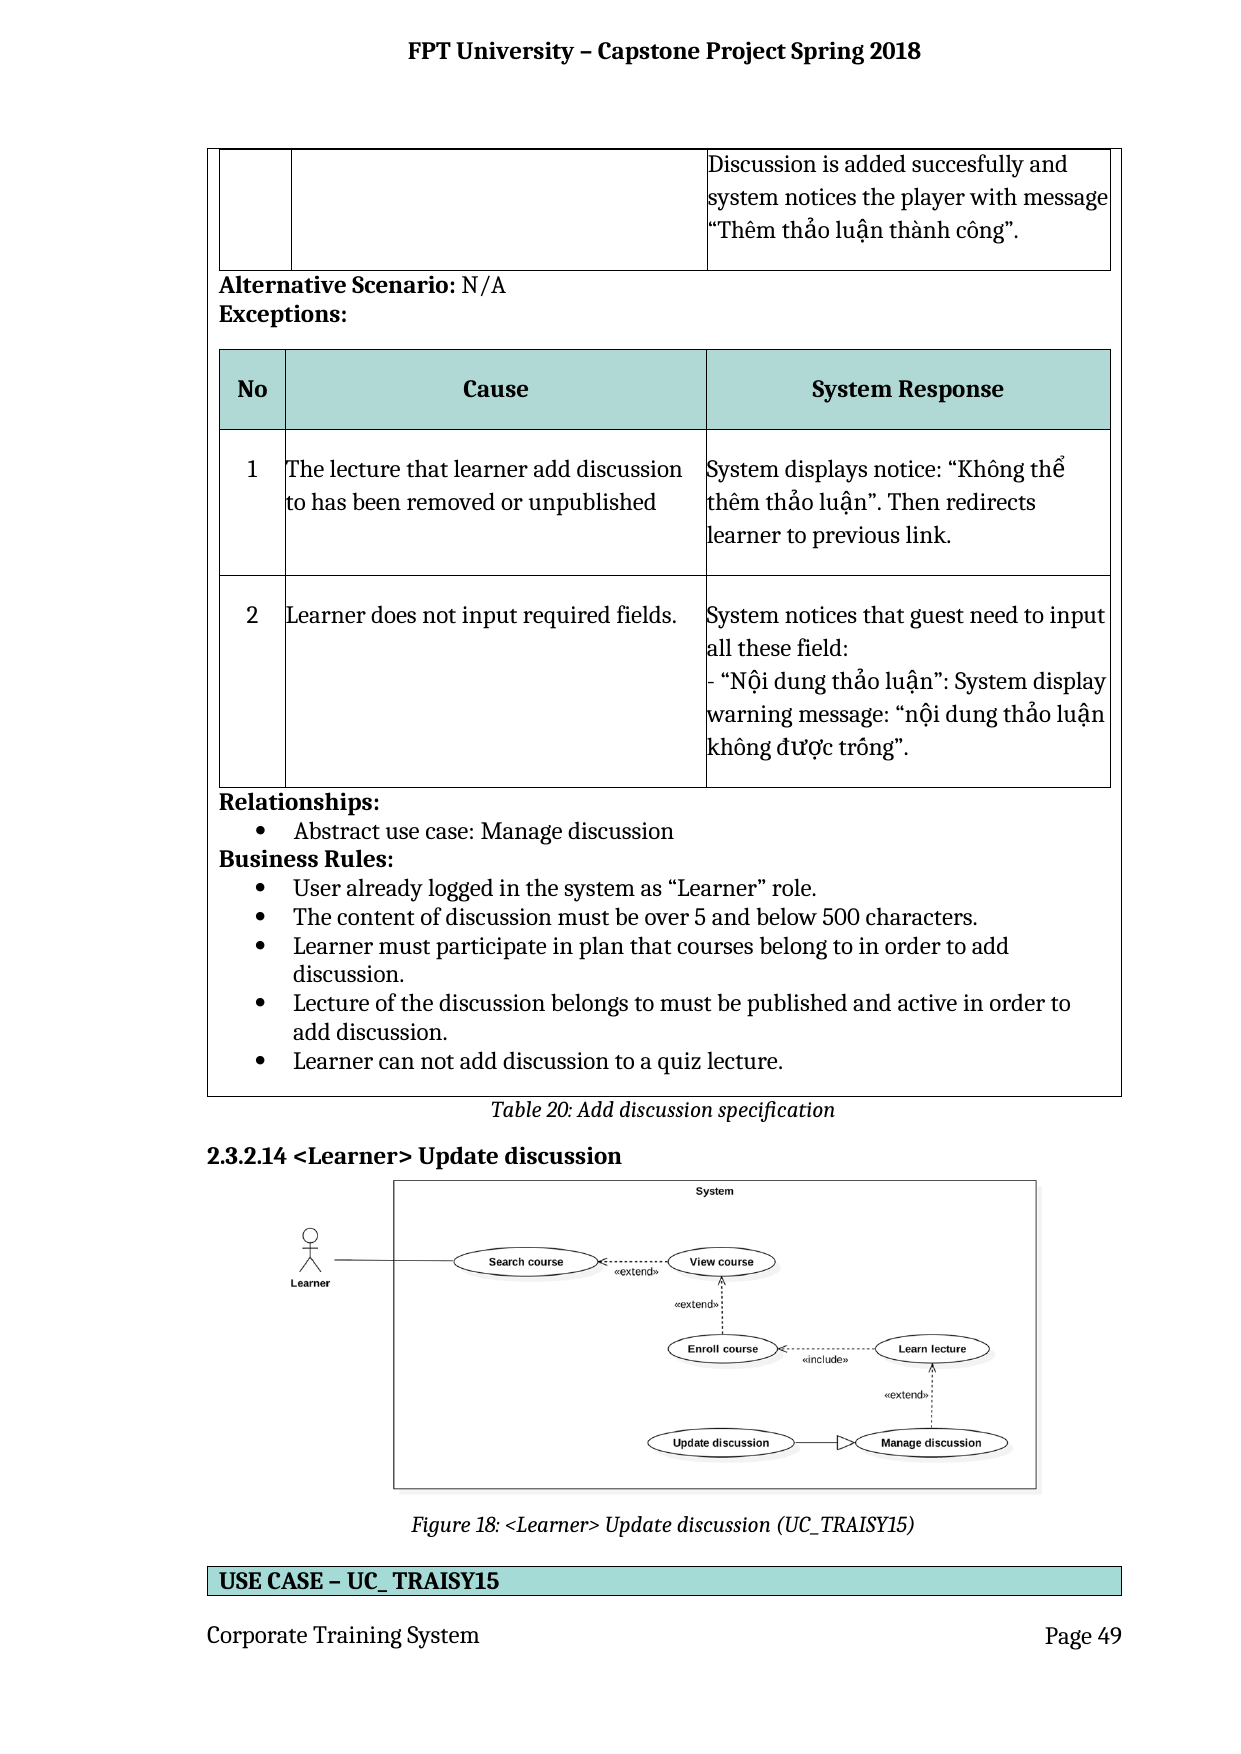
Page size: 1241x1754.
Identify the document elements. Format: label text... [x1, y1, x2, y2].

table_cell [208, 149, 1121, 1096]
text Figure 18: <Learner> Update discussion (UC_TRAISY15) [207, 1511, 1122, 1538]
text 2.3.2.14 <Learner> Update discussion [207, 1142, 1122, 1171]
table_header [208, 1567, 1121, 1595]
picture [283, 1171, 1045, 1497]
